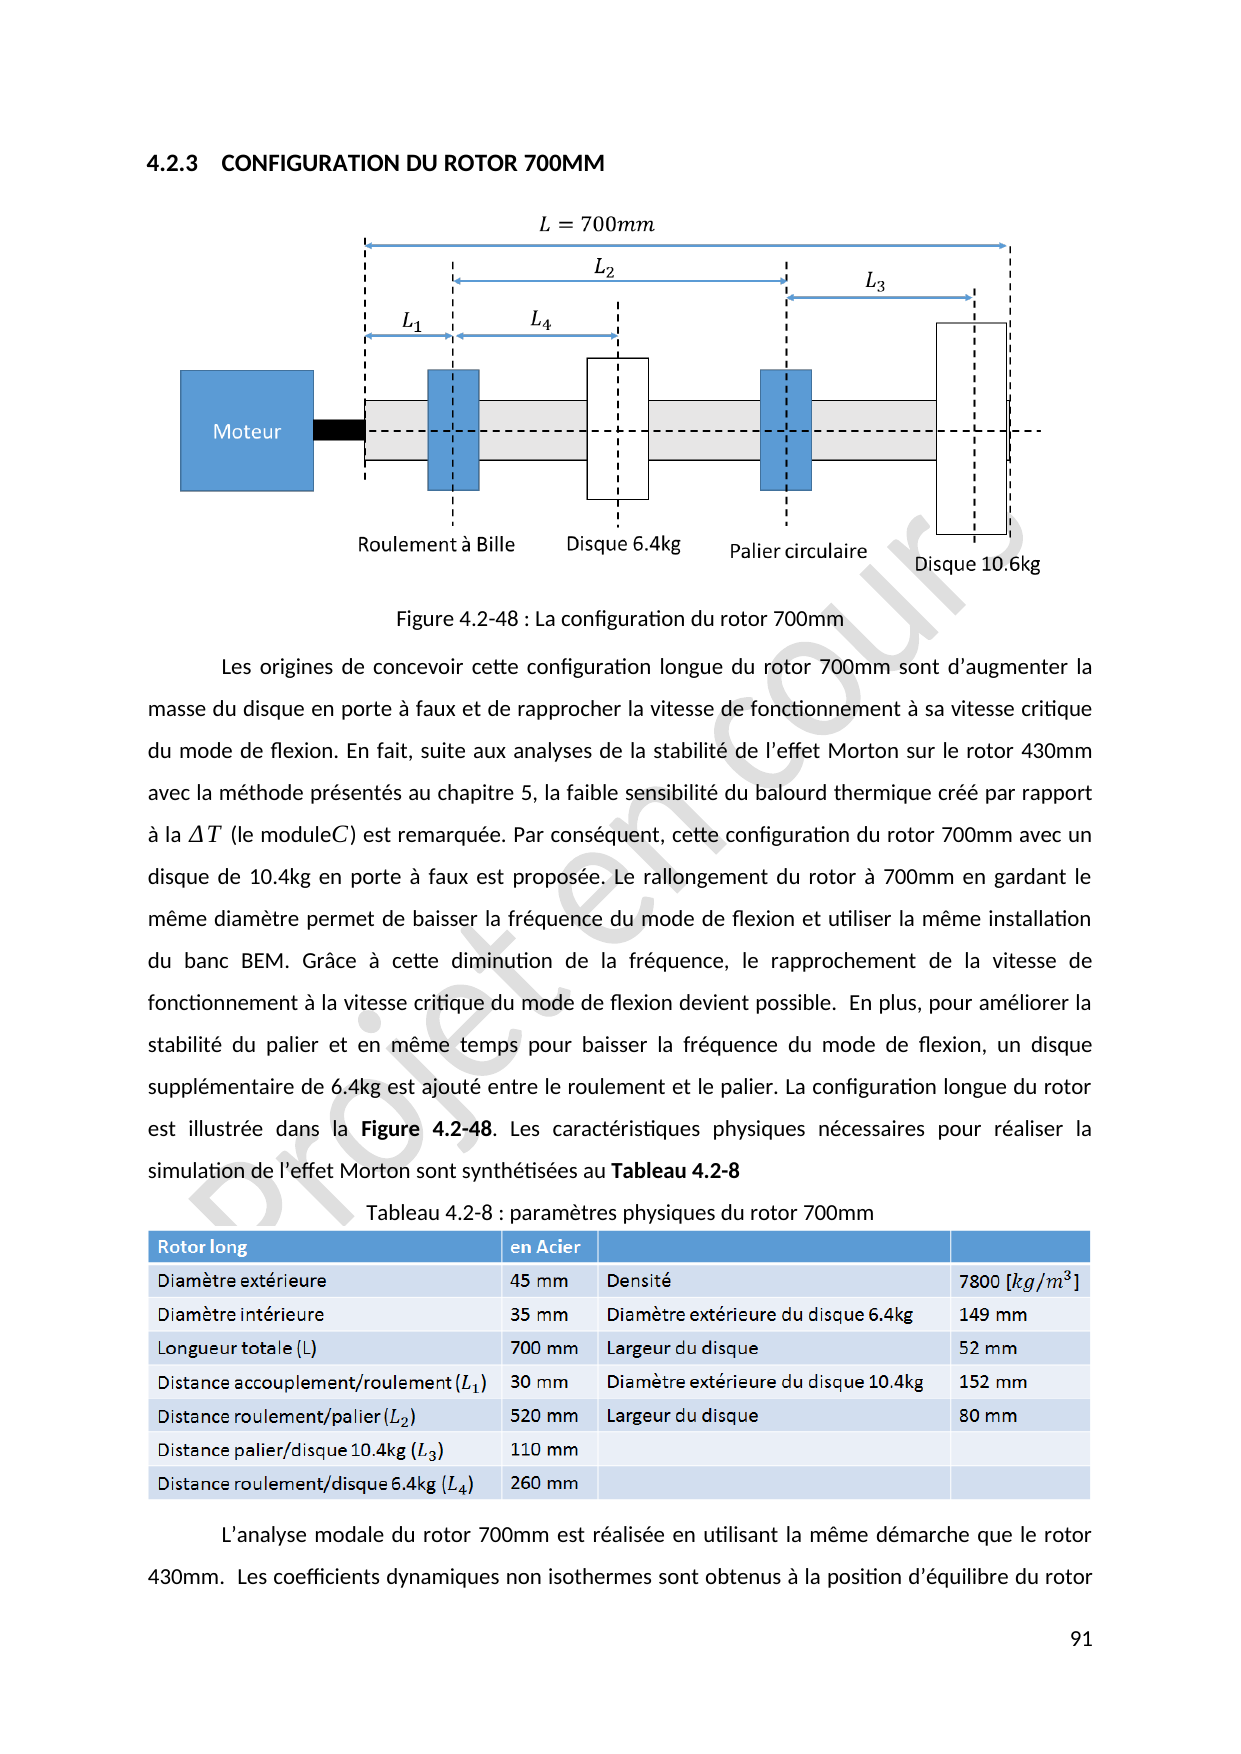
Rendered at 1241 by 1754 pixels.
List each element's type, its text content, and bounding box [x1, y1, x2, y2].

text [148, 1520, 1093, 1590]
subtitle Configuration du rotor 700mm [146, 148, 1093, 178]
picture [147, 1226, 1093, 1507]
picture [180, 206, 1060, 590]
